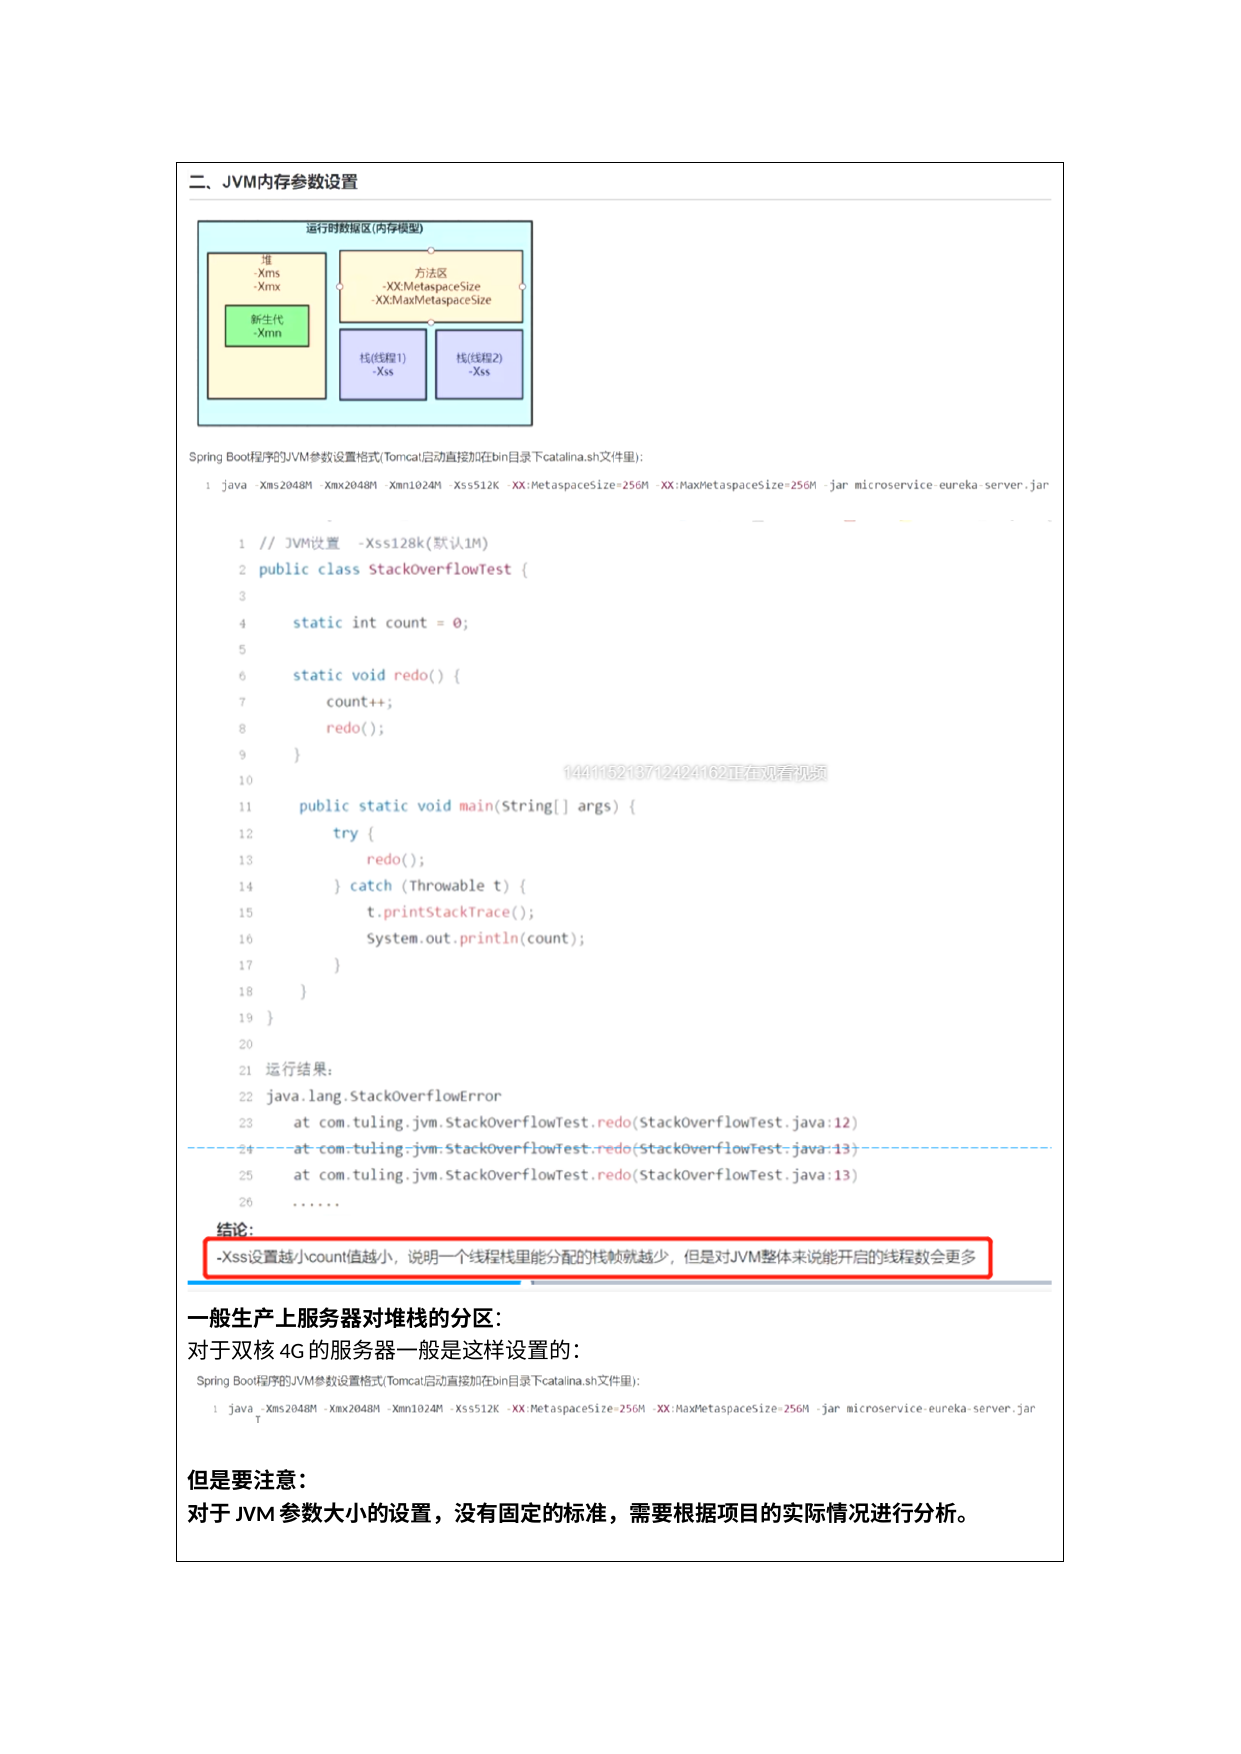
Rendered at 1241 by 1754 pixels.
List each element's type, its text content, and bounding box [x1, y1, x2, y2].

picture [187, 520, 1052, 1292]
table_cell 一般生产上服务器对堆栈的分区： 对于双核4G的服务器一般是这样设置的： 但是要注意： 对于JVM参数大小的设置，没有固定的标准，需要根据项目的实际情况进行分析。 [177, 163, 1063, 1561]
picture [187, 163, 1052, 509]
picture [187, 1365, 1052, 1423]
